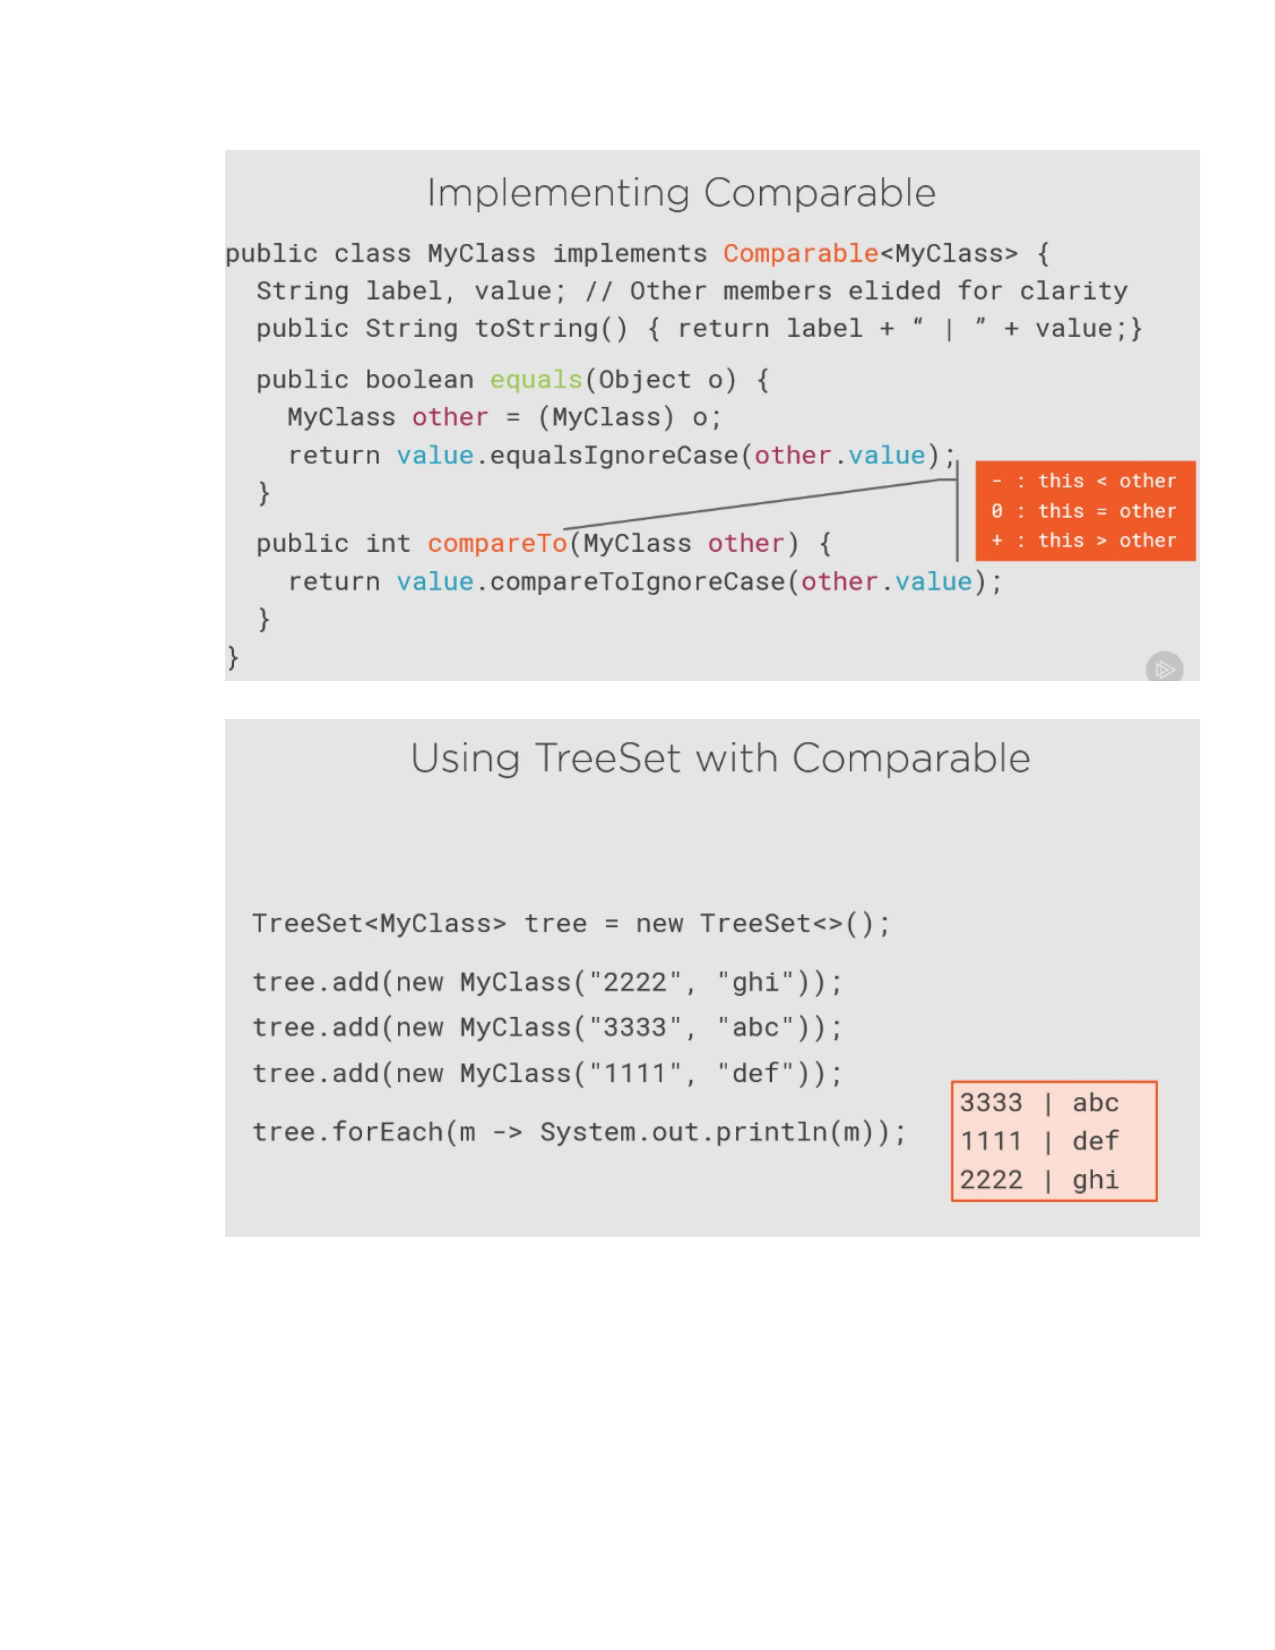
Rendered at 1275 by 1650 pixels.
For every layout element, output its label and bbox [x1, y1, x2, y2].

picture [225, 719, 1200, 1237]
picture [225, 150, 1200, 681]
